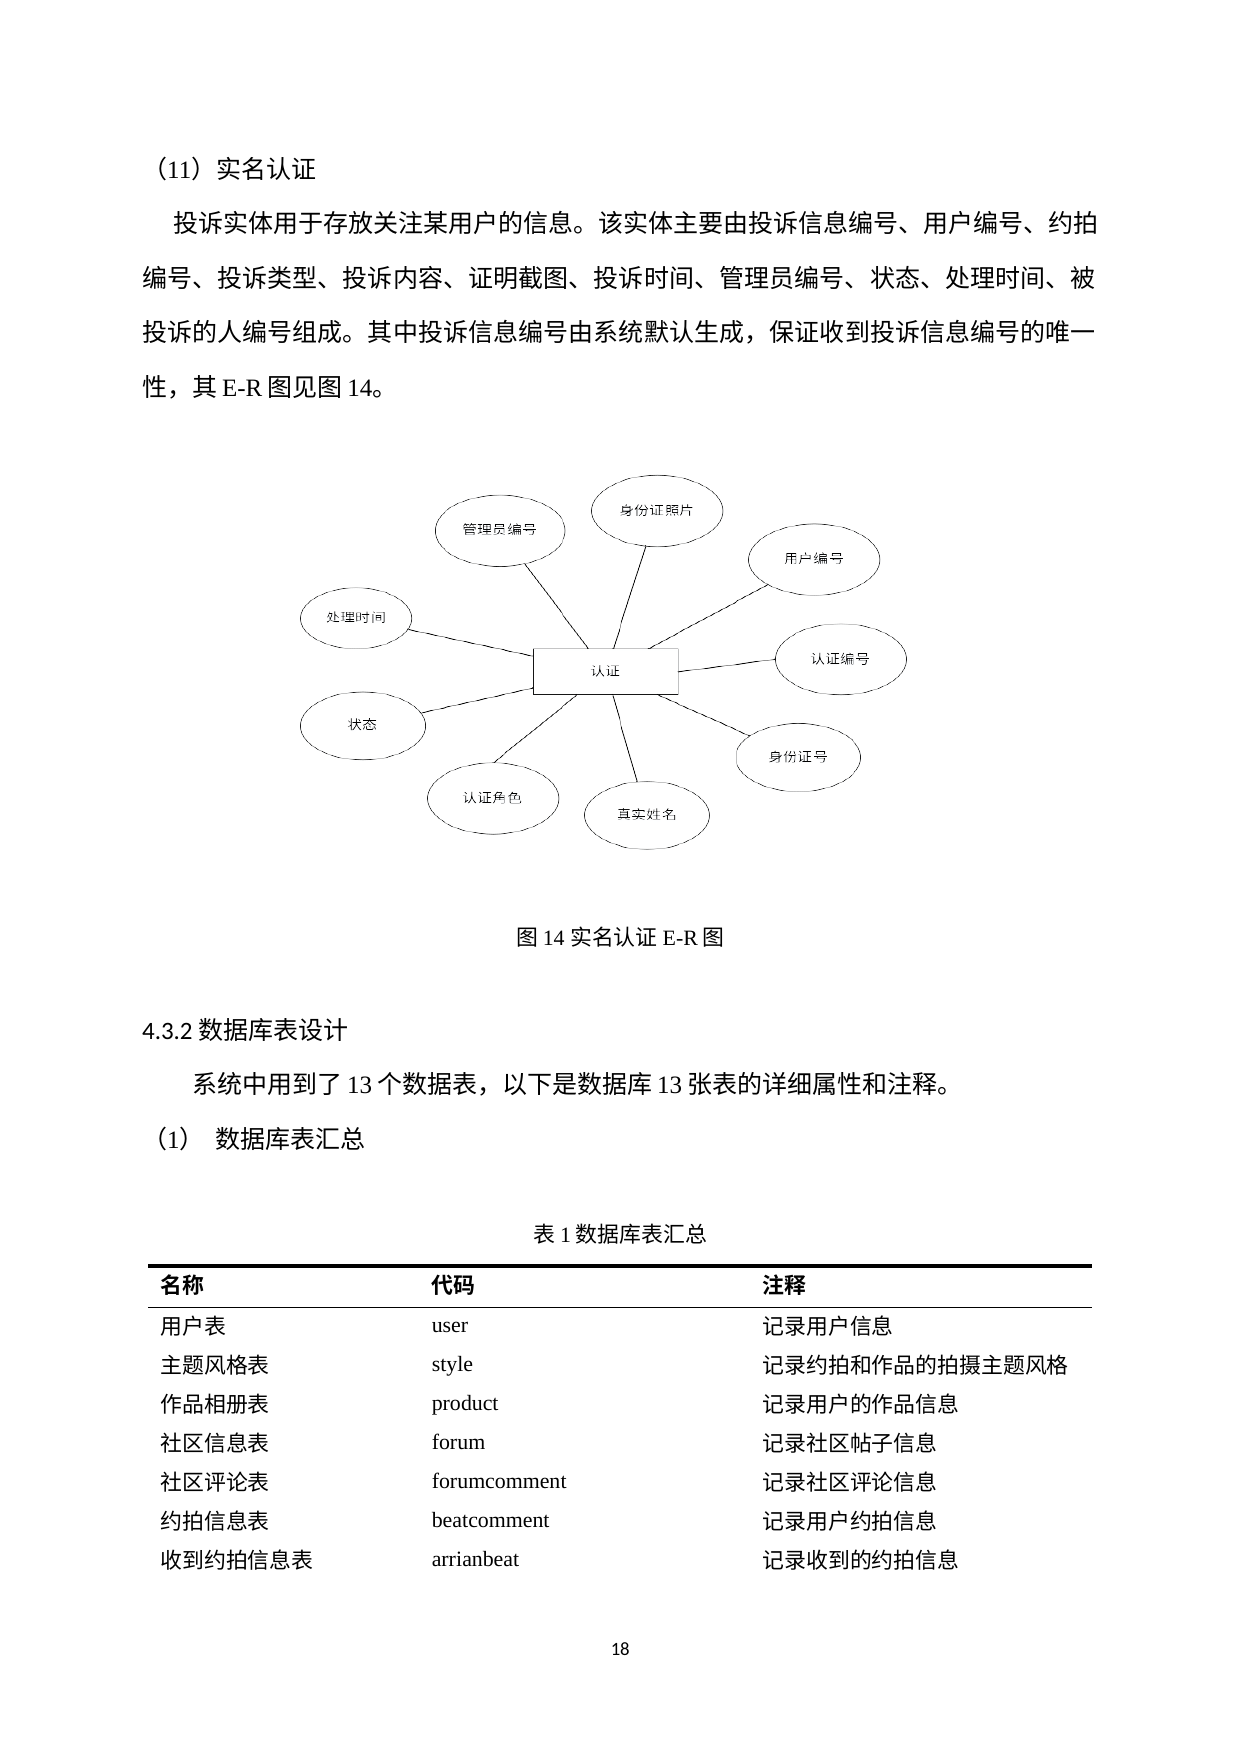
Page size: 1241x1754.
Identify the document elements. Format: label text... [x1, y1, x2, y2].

list （11）实名认证 [142, 149, 1098, 186]
table_cell forum [420, 1425, 750, 1464]
table_header 代码 [420, 1268, 750, 1306]
table_header 名称 [148, 1268, 420, 1306]
table_cell 作品相册表 [148, 1386, 420, 1425]
text 表1 数据库表汇总 [142, 1217, 1098, 1248]
table_cell forumcomment [420, 1464, 750, 1503]
table_cell user [420, 1308, 750, 1347]
text 图14 实名认证 E-R图 [142, 920, 1098, 952]
table_cell 记录社区帖子信息 [750, 1425, 1092, 1464]
table_cell 记录用户的作品信息 [750, 1386, 1092, 1425]
table_cell product [420, 1386, 750, 1425]
table_cell 社区信息表 [148, 1425, 420, 1464]
text 数据库表设计 [142, 1011, 1098, 1047]
table_cell 收到约拍信息表 [148, 1542, 420, 1581]
table_cell 记录用户信息 [750, 1308, 1092, 1347]
table_cell 记录用户约拍信息 [750, 1503, 1092, 1542]
text 系统中用到了13个数据表，以下是数据库13张表的详细属性和注释。 [142, 1065, 1098, 1101]
table_cell 主题风格表 [148, 1347, 420, 1386]
list 数据库表汇总 [142, 1119, 1098, 1156]
table_cell style [420, 1347, 750, 1386]
table_cell 记录社区评论信息 [750, 1464, 1092, 1503]
table_cell 约拍信息表 [148, 1503, 420, 1542]
table_cell beatcomment [420, 1503, 750, 1542]
table_header 注释 [750, 1268, 1092, 1306]
table_cell 用户表 [148, 1308, 420, 1347]
list 投诉实体用于存放关注某用户的信息。该实体主要由投诉信息编号、用户编号、约拍编号、投诉类型、投诉内容、证明截图、投诉时间、管理员编号、状态、处理时间、被投诉的人编号组成。其中投诉信息编号由系统默认生成，保证收到投诉信息编号的唯一性，其E-R图见图14。 [142, 204, 1098, 403]
table_cell arrianbeat [420, 1542, 750, 1581]
table_cell 记录约拍和作品的拍摄主题风格 [750, 1347, 1092, 1386]
table_cell 社区评论表 [148, 1464, 420, 1503]
table_cell 记录收到的约拍信息 [750, 1542, 1092, 1581]
